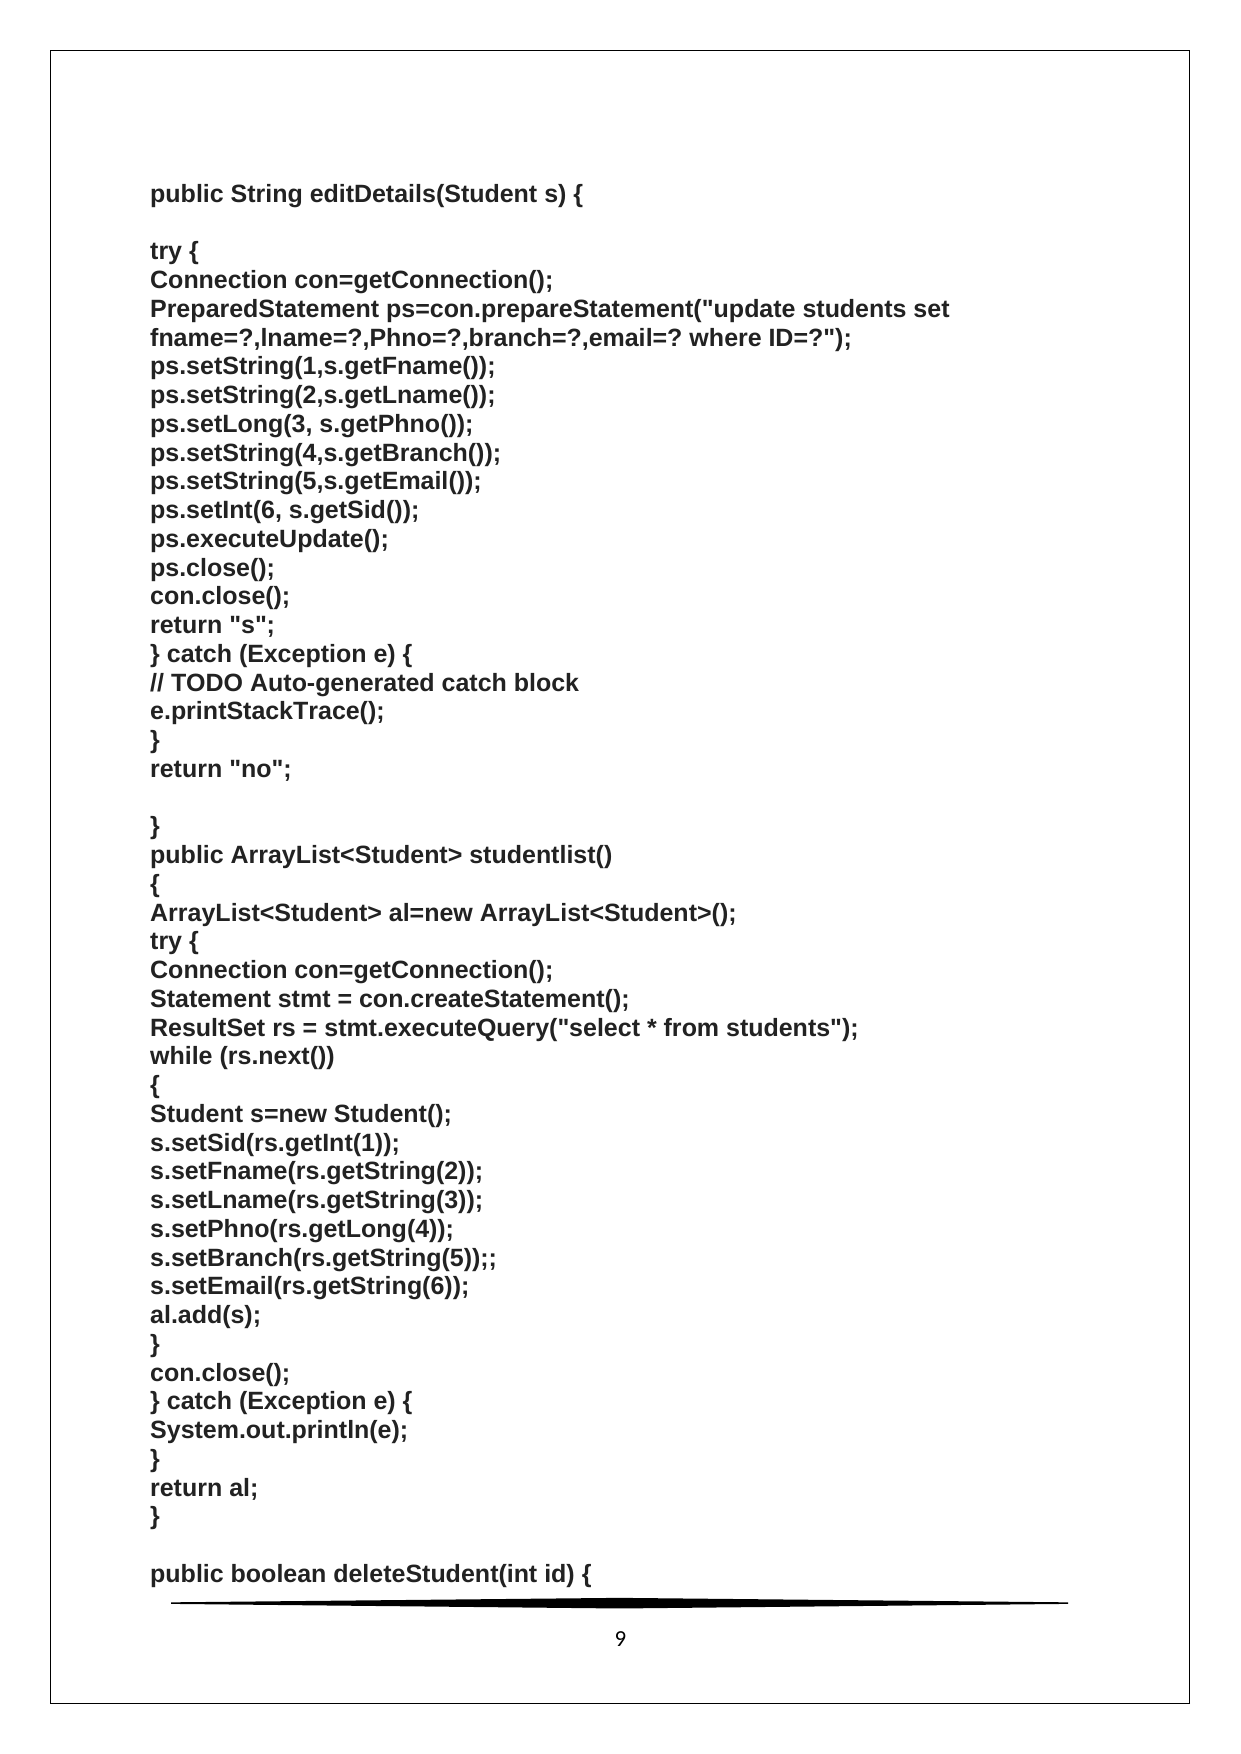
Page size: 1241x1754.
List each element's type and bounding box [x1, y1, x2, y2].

text [150, 150, 1090, 1587]
